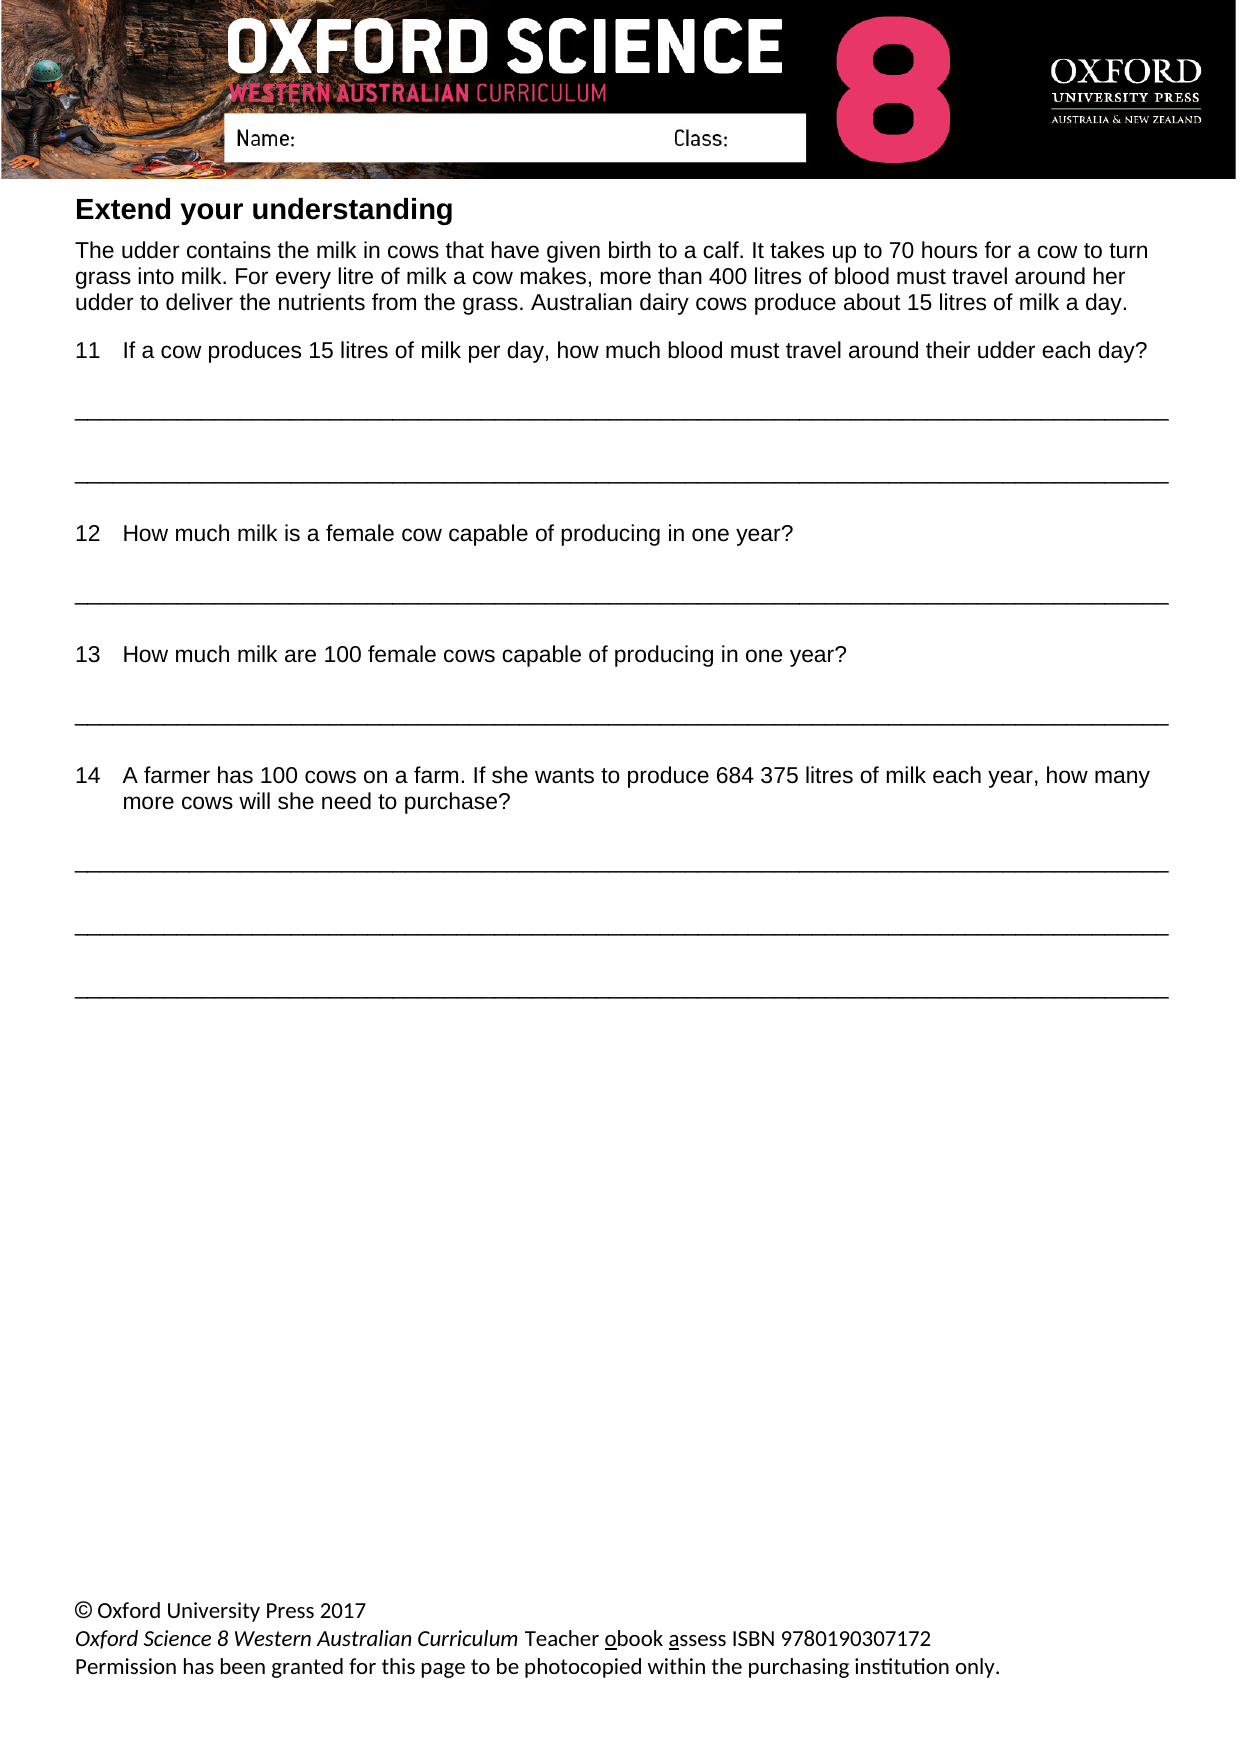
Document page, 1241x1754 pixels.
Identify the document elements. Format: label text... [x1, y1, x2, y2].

picture [0, 0, 1236, 178]
text Extend your understanding [75, 178, 1165, 225]
list 12 How much milk is a female cow capable of producing in one year? [75, 520, 1165, 547]
text The udder contains the milk in cows that have given birth to a calf. It takes up to 70 hours for a cow to turn grass into milk. For every litre of milk a cow makes, more than 400 litres of blood must travel around her udder to deliver the nutrients from the grass. Australian dairy cows produce about 15 litres of milk a day. [75, 237, 1165, 316]
list 11 If a cow produces 15 litres of milk per day, how much blood must travel around their udder each day? [75, 337, 1165, 363]
list 13 How much milk are 100 female cows capable of producing in one year? [75, 641, 1165, 667]
list 14 A farmer has 100 cows on a farm. If she wants to produce 684 375 litres of milk each year, how many more cows will she need to purchase? [75, 762, 1165, 814]
